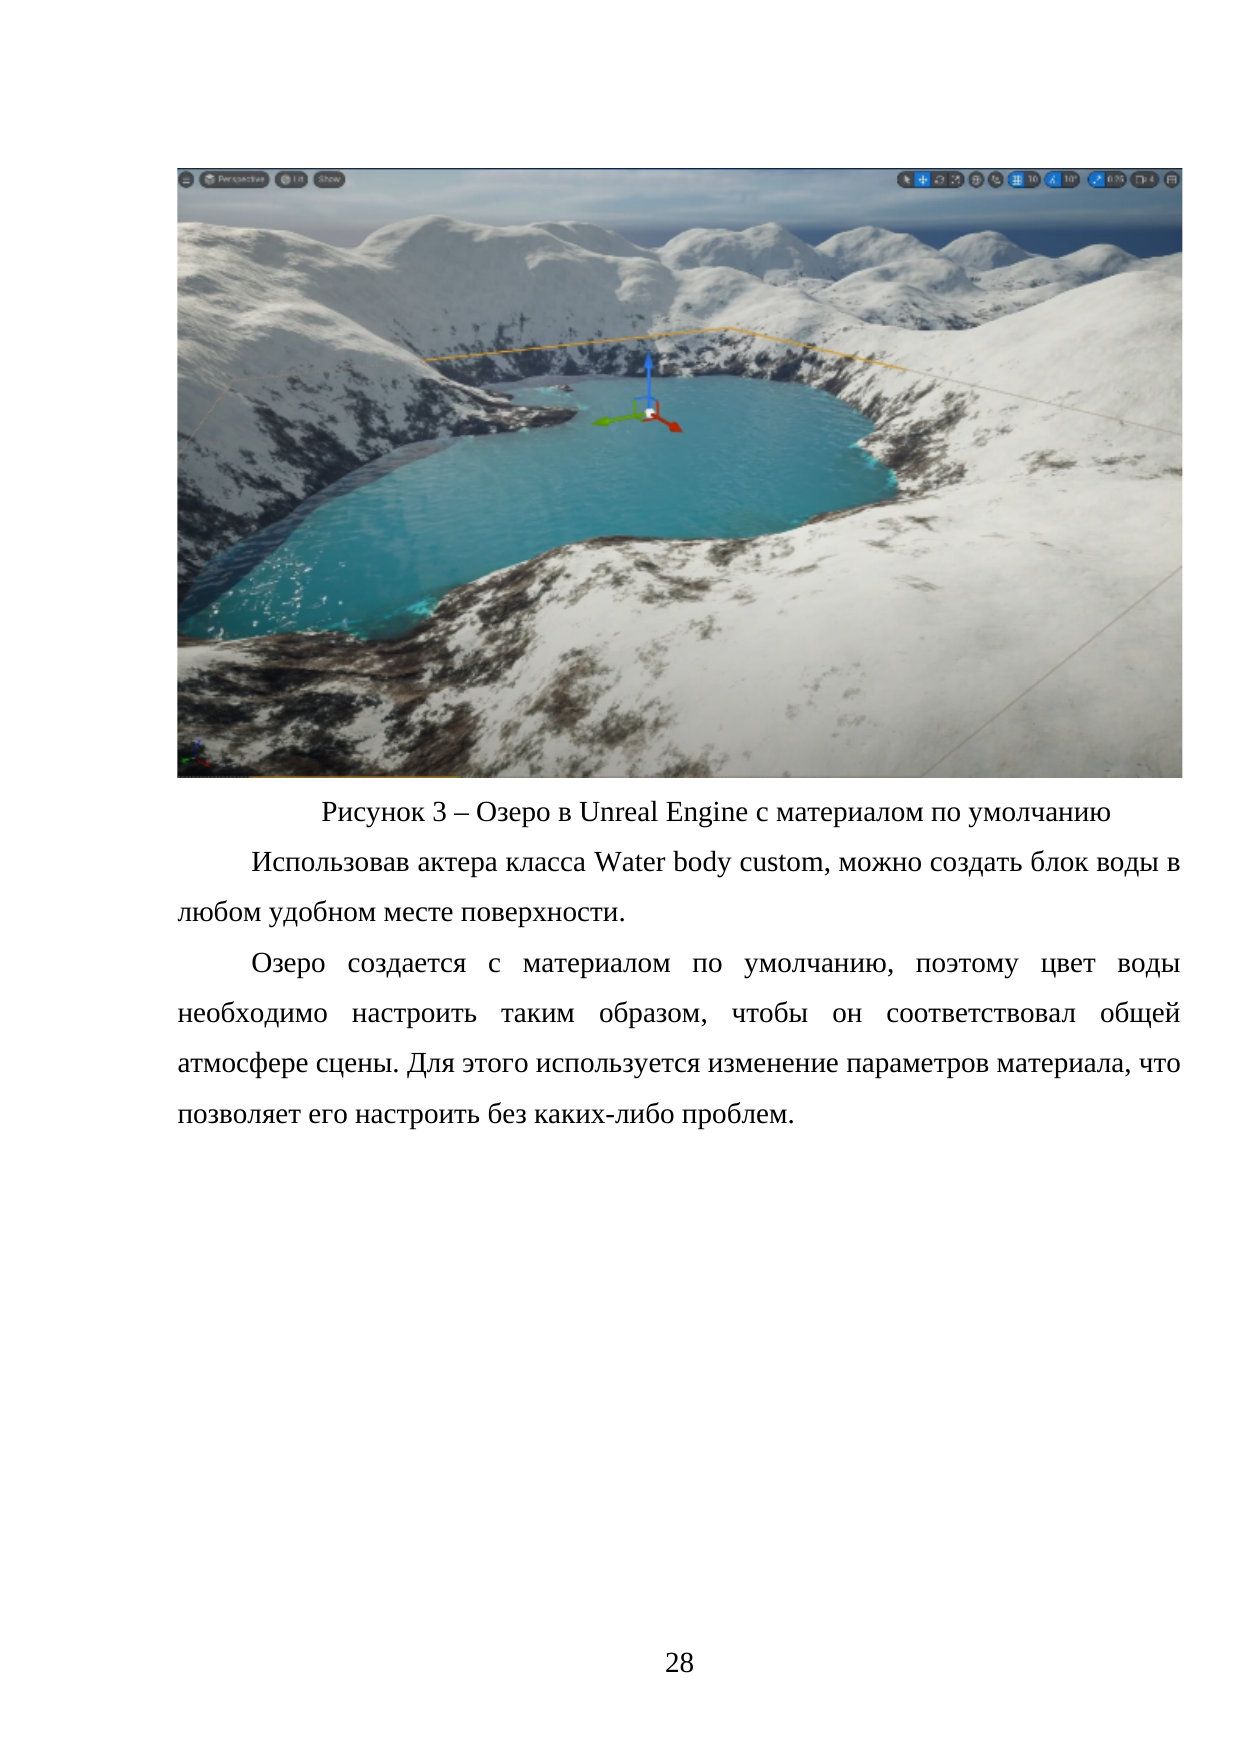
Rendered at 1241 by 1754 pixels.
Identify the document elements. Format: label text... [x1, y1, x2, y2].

picture [177, 168, 1183, 778]
text Рисунок 3 – Озеро в Unreal Engine с материалом по умолчанию [177, 794, 1181, 827]
text Использовав актера класса Water body custom, можно создать блок воды в любом удобном месте поверхности. [177, 844, 1181, 928]
text Озеро создается с материалом по умолчанию, поэтому цвет воды необходимо настроить таким образом, чтобы он соответствовал общей атмосфере сцены. Для этого используется изменение параметров материала, что позволяет его настроить без каких-либо проблем. [177, 945, 1181, 1129]
